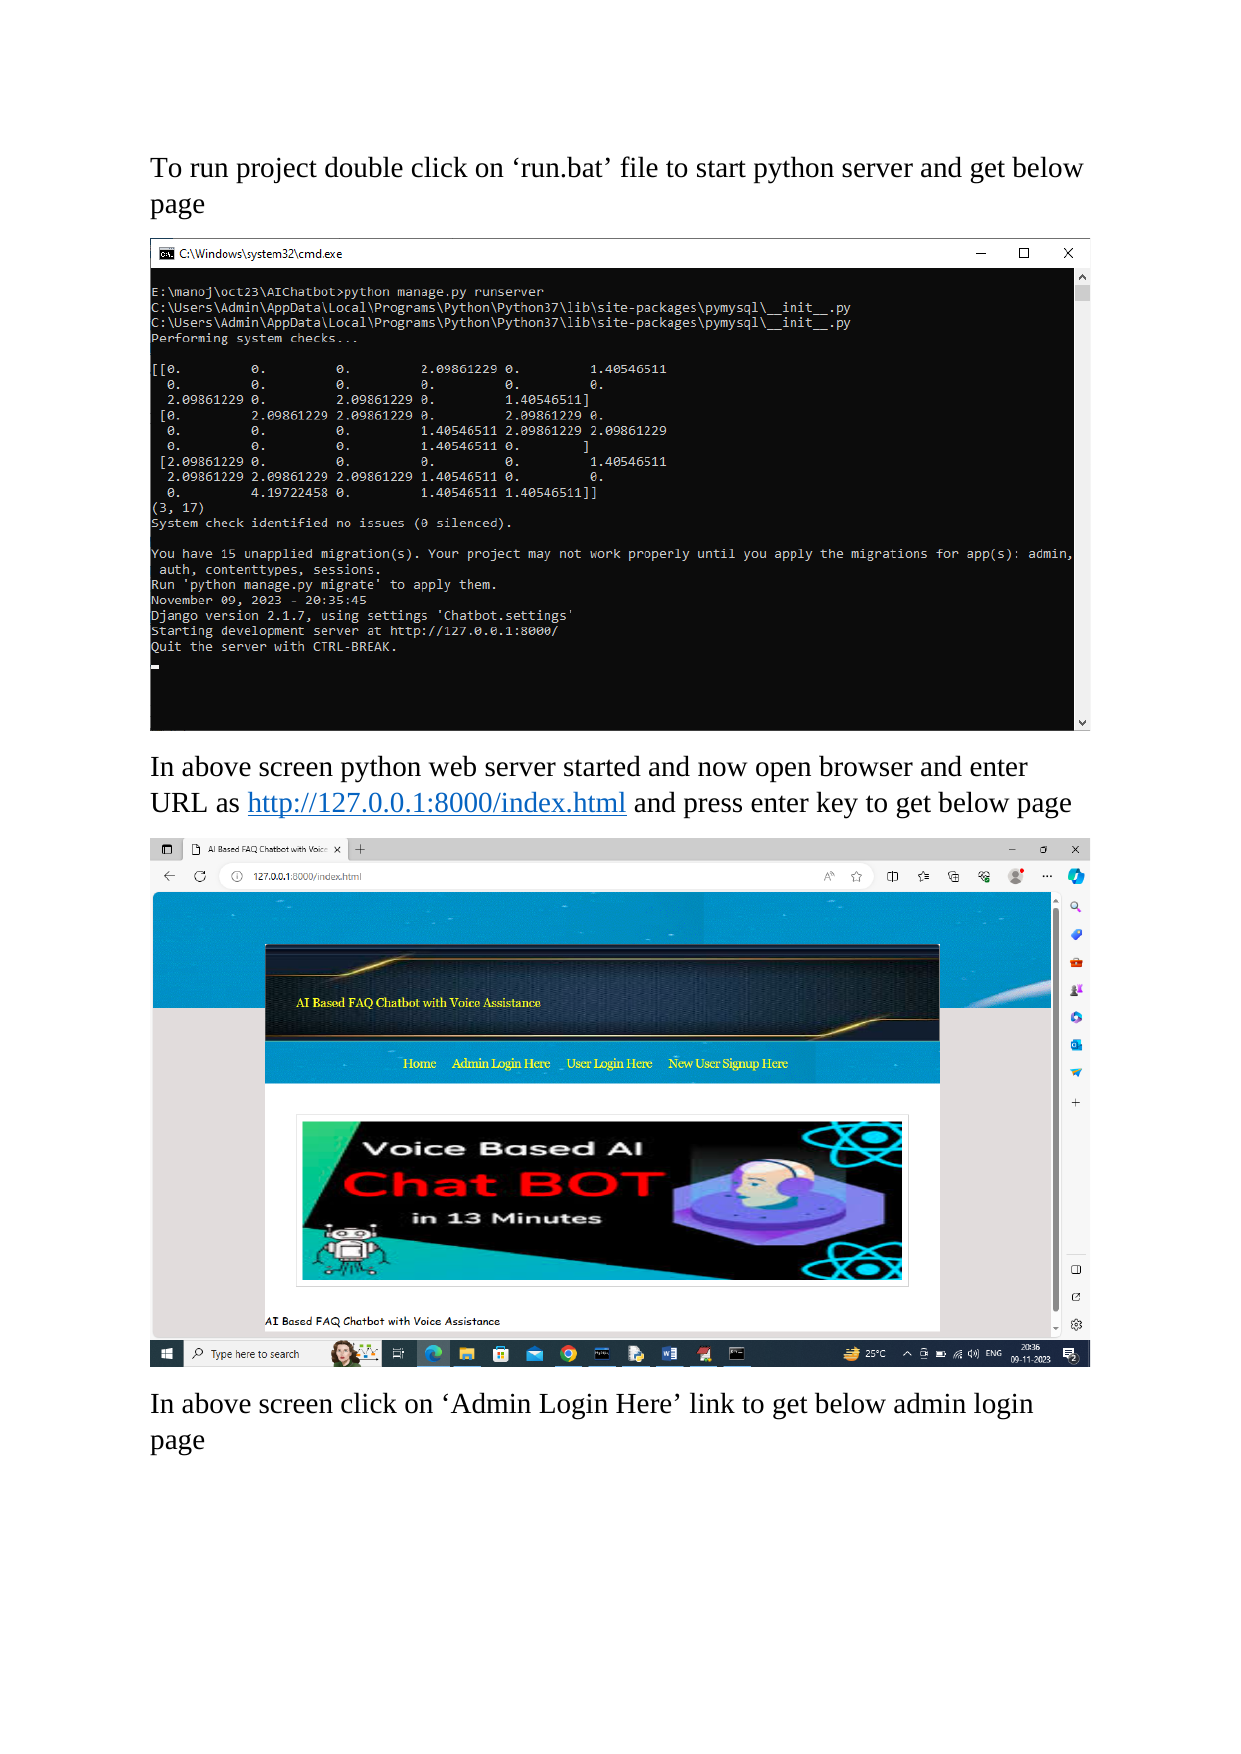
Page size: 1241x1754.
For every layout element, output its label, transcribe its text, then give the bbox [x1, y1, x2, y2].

text In above screen click on ‘Admin Login Here’ link to get below admin login page [150, 1386, 1090, 1456]
text To run project double click on ‘run.bat’ file to start python server and get below page [150, 150, 1090, 220]
picture [150, 238, 1091, 731]
text In above screen python web server started and now open browser and enter URL as http://127.0.0.1:8000/index.html and press enter key to get below page [150, 749, 1090, 819]
picture [150, 838, 1091, 1367]
